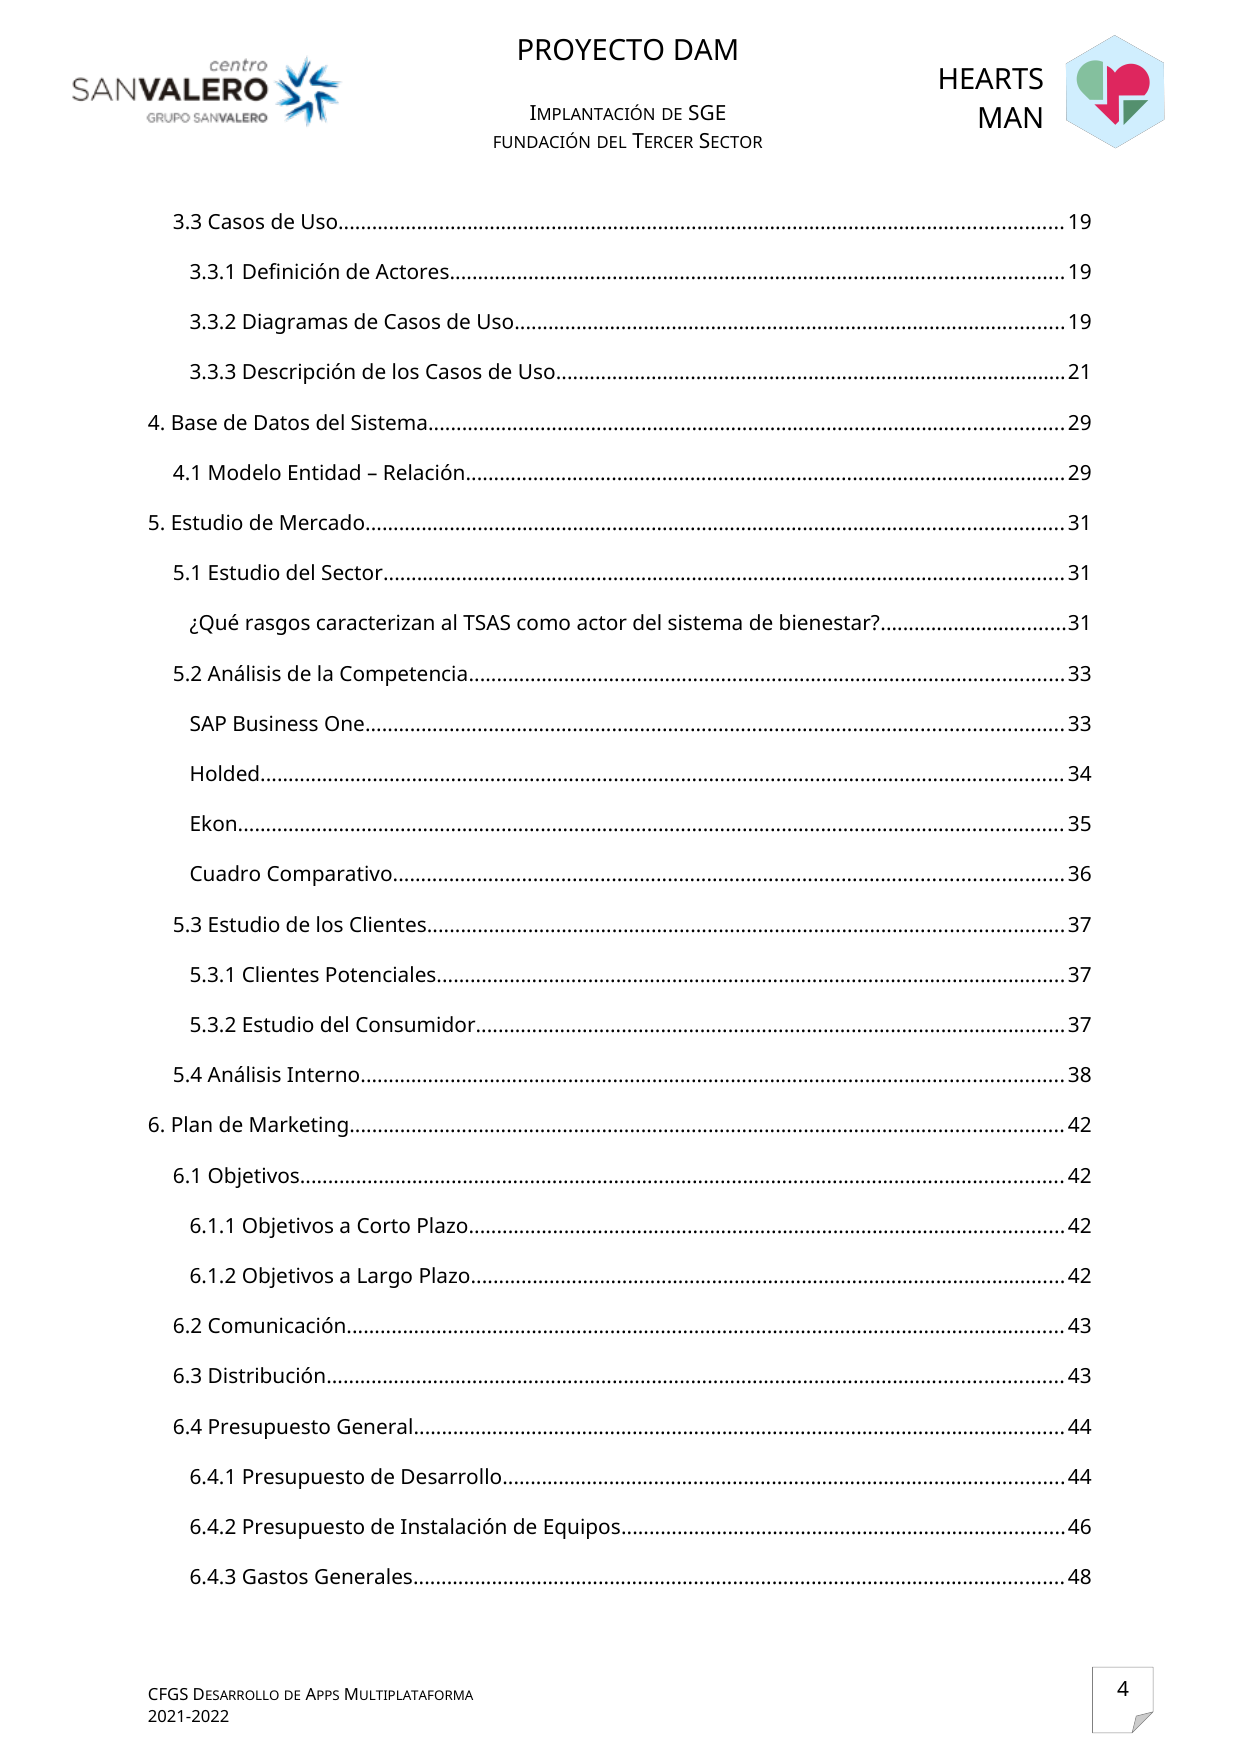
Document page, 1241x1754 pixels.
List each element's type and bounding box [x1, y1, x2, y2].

picture [1062, 32, 1177, 151]
picture [70, 53, 347, 131]
